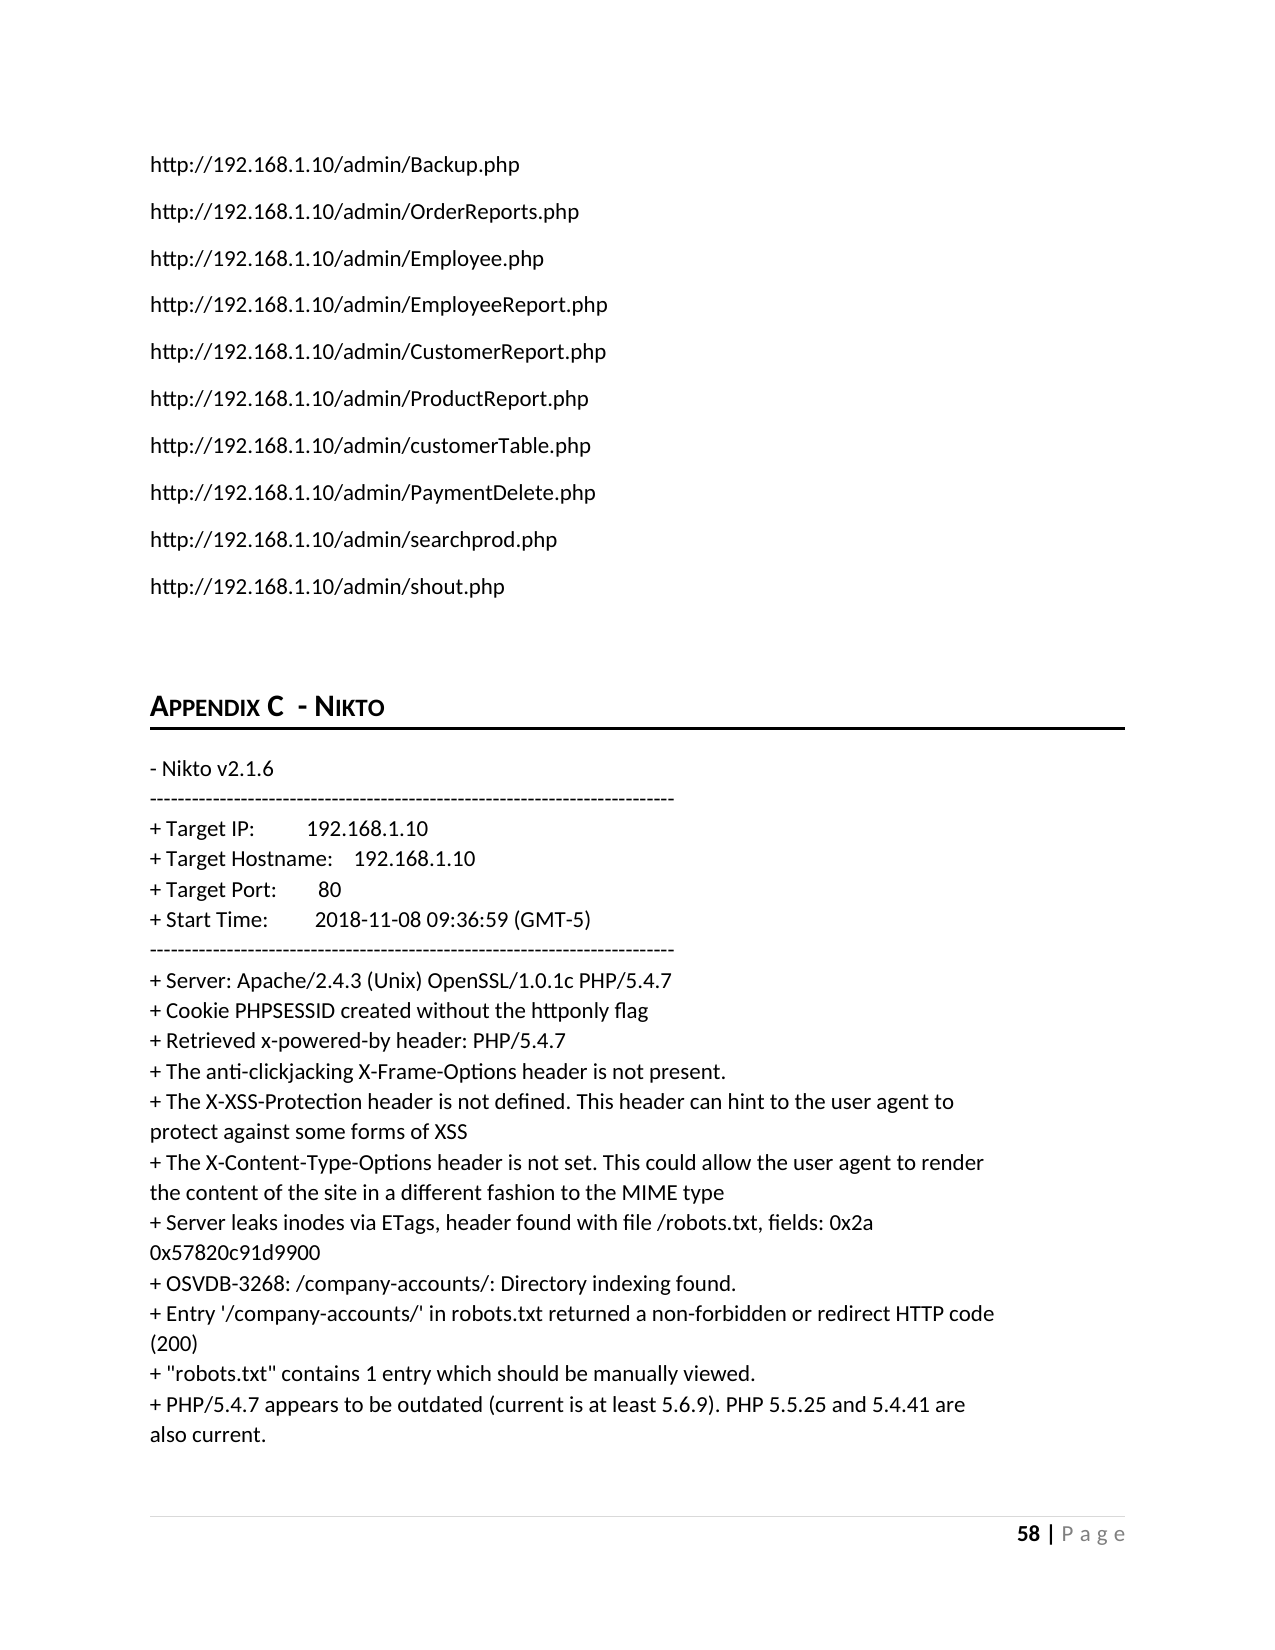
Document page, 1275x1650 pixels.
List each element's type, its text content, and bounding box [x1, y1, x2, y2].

text + Retrieved x-powered-by header: PHP/5.4.7 [149, 1026, 1008, 1054]
text + Entry '/company-accounts/' in robots.txt returned a non-forbidden or redirect HTTP code (200) [149, 1299, 1008, 1357]
text + "robots.txt" contains 1 entry which should be manually viewed. [149, 1359, 1008, 1387]
text + The anti-clickjacking X-Frame-Options header is not present. [149, 1057, 1008, 1085]
text + Target IP: 192.168.1.10 [149, 814, 1008, 842]
text http://192.168.1.10/admin/ProductReport.php [150, 384, 1125, 412]
text + The X-XSS-Protection header is not defined. This header can hint to the user agent to protect against some forms of XSS [149, 1087, 1008, 1145]
text http://192.168.1.10/admin/EmployeeReport.php [150, 291, 1125, 319]
text + PHP/5.4.7 appears to be outdated (current is at least 5.6.9). PHP 5.5.25 and 5.4.41 are also current. [149, 1390, 1008, 1448]
text + Target Port: 80 [149, 875, 1008, 903]
subtitle Appendix C - Nikto [149, 686, 1125, 730]
text - Nikto v2.1.6 [149, 754, 1008, 782]
text http://192.168.1.10/admin/customerTable.php [150, 431, 1125, 459]
text + Server: Apache/2.4.3 (Unix) OpenSSL/1.0.1c PHP/5.4.7 [149, 966, 1008, 994]
text --------------------------------------------------------------------------- [149, 936, 1008, 963]
text --------------------------------------------------------------------------- [149, 784, 1008, 812]
text + Server leaks inodes via ETags, header found with file /robots.txt, fields: 0x2a 0x57820c91d9900 [149, 1208, 1008, 1266]
text http://192.168.1.10/admin/OrderReports.php [150, 197, 1125, 225]
text + Target Hostname: 192.168.1.10 [149, 844, 1008, 873]
text http://192.168.1.10/admin/searchprod.php [150, 525, 1125, 553]
text http://192.168.1.10/admin/PaymentDelete.php [150, 478, 1125, 506]
text http://192.168.1.10/admin/shout.php [150, 572, 1125, 600]
text + Start Time: 2018-11-08 09:36:59 (GMT-5) [149, 905, 1008, 933]
text http://192.168.1.10/admin/Employee.php [150, 244, 1125, 272]
text http://192.168.1.10/admin/Backup.php [150, 150, 1125, 178]
text + Cookie PHPSESSID created without the httponly flag [149, 996, 1008, 1024]
text + The X-Content-Type-Options header is not set. This could allow the user agent to render the content of the site in a different fashion to the MIME type [149, 1148, 1008, 1206]
text http://192.168.1.10/admin/CustomerReport.php [150, 337, 1125, 366]
text + OSVDB-3268: /company-accounts/: Directory indexing found. [149, 1269, 1008, 1297]
